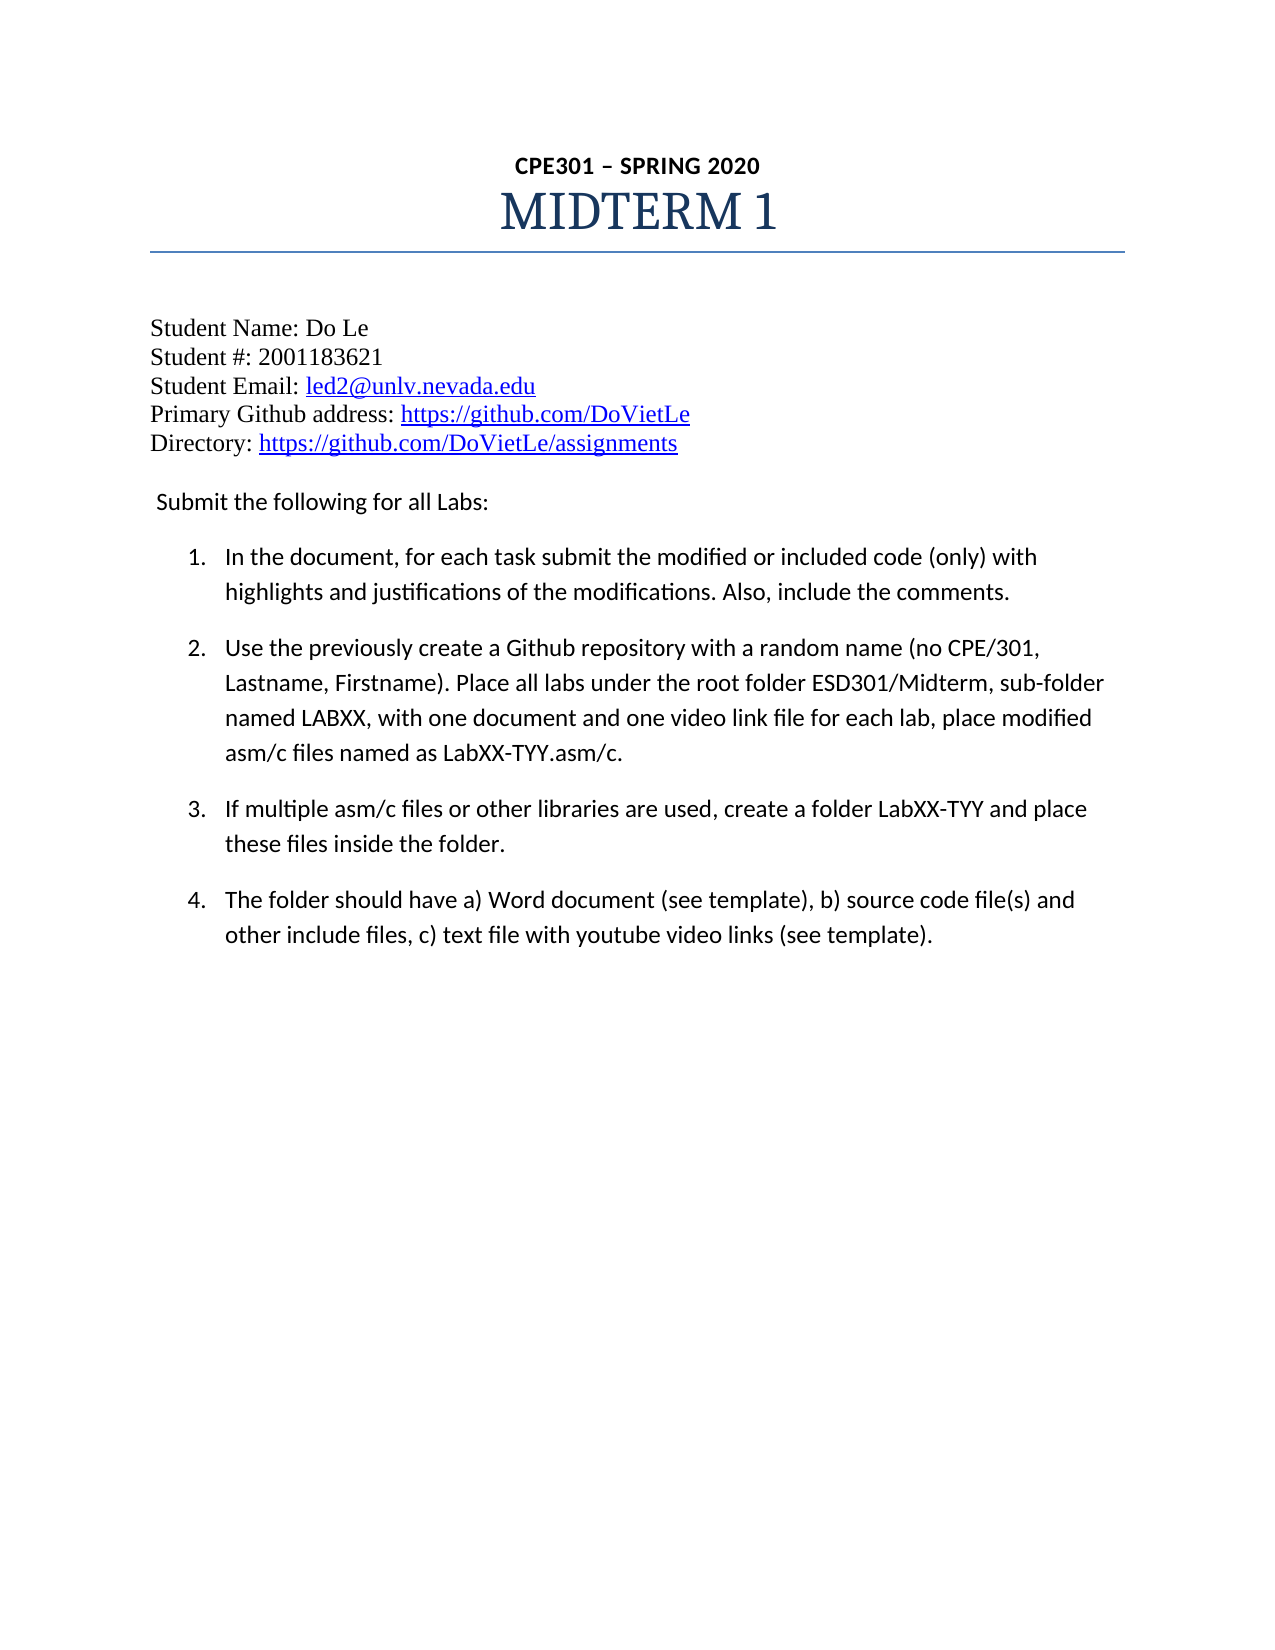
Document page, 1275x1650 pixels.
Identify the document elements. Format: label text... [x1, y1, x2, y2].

text CPE301 – SPRING 2020 [150, 150, 1125, 181]
text Primary Github address: https://github.com/DoVietLe [150, 399, 1125, 428]
list Use the previously create a Github repository with a random name (no CPE/301, Lastname, Firstname). Place all labs under the root folder ESD301/Midterm, sub-folder named LABXX, with one document and one video link file for each lab, place modified asm/c files named as LabXX-TYY.asm/c. [187, 632, 1125, 768]
text Student Email: led2@unlv.nevada.edu [150, 371, 1125, 399]
text Submit the following for all Labs: [150, 486, 1125, 516]
text Directory: https://github.com/DoVietLe/assignments [150, 428, 1125, 457]
list In the document, for each task submit the modified or included code (only) with highlights and justifications of the modifications. Also, include the comments. [187, 542, 1125, 607]
text Student Name: Do Le [150, 313, 1125, 342]
text Student #: 2001183621 [150, 342, 1125, 371]
title MIDTERM 1 [150, 181, 1125, 251]
list The folder should have a) Word document (see template), b) source code file(s) and other include files, c) text file with youtube video links (see template). [187, 884, 1125, 949]
list If multiple asm/c files or other libraries are used, create a folder LabXX-TYY and place these files inside the folder. [187, 793, 1125, 859]
